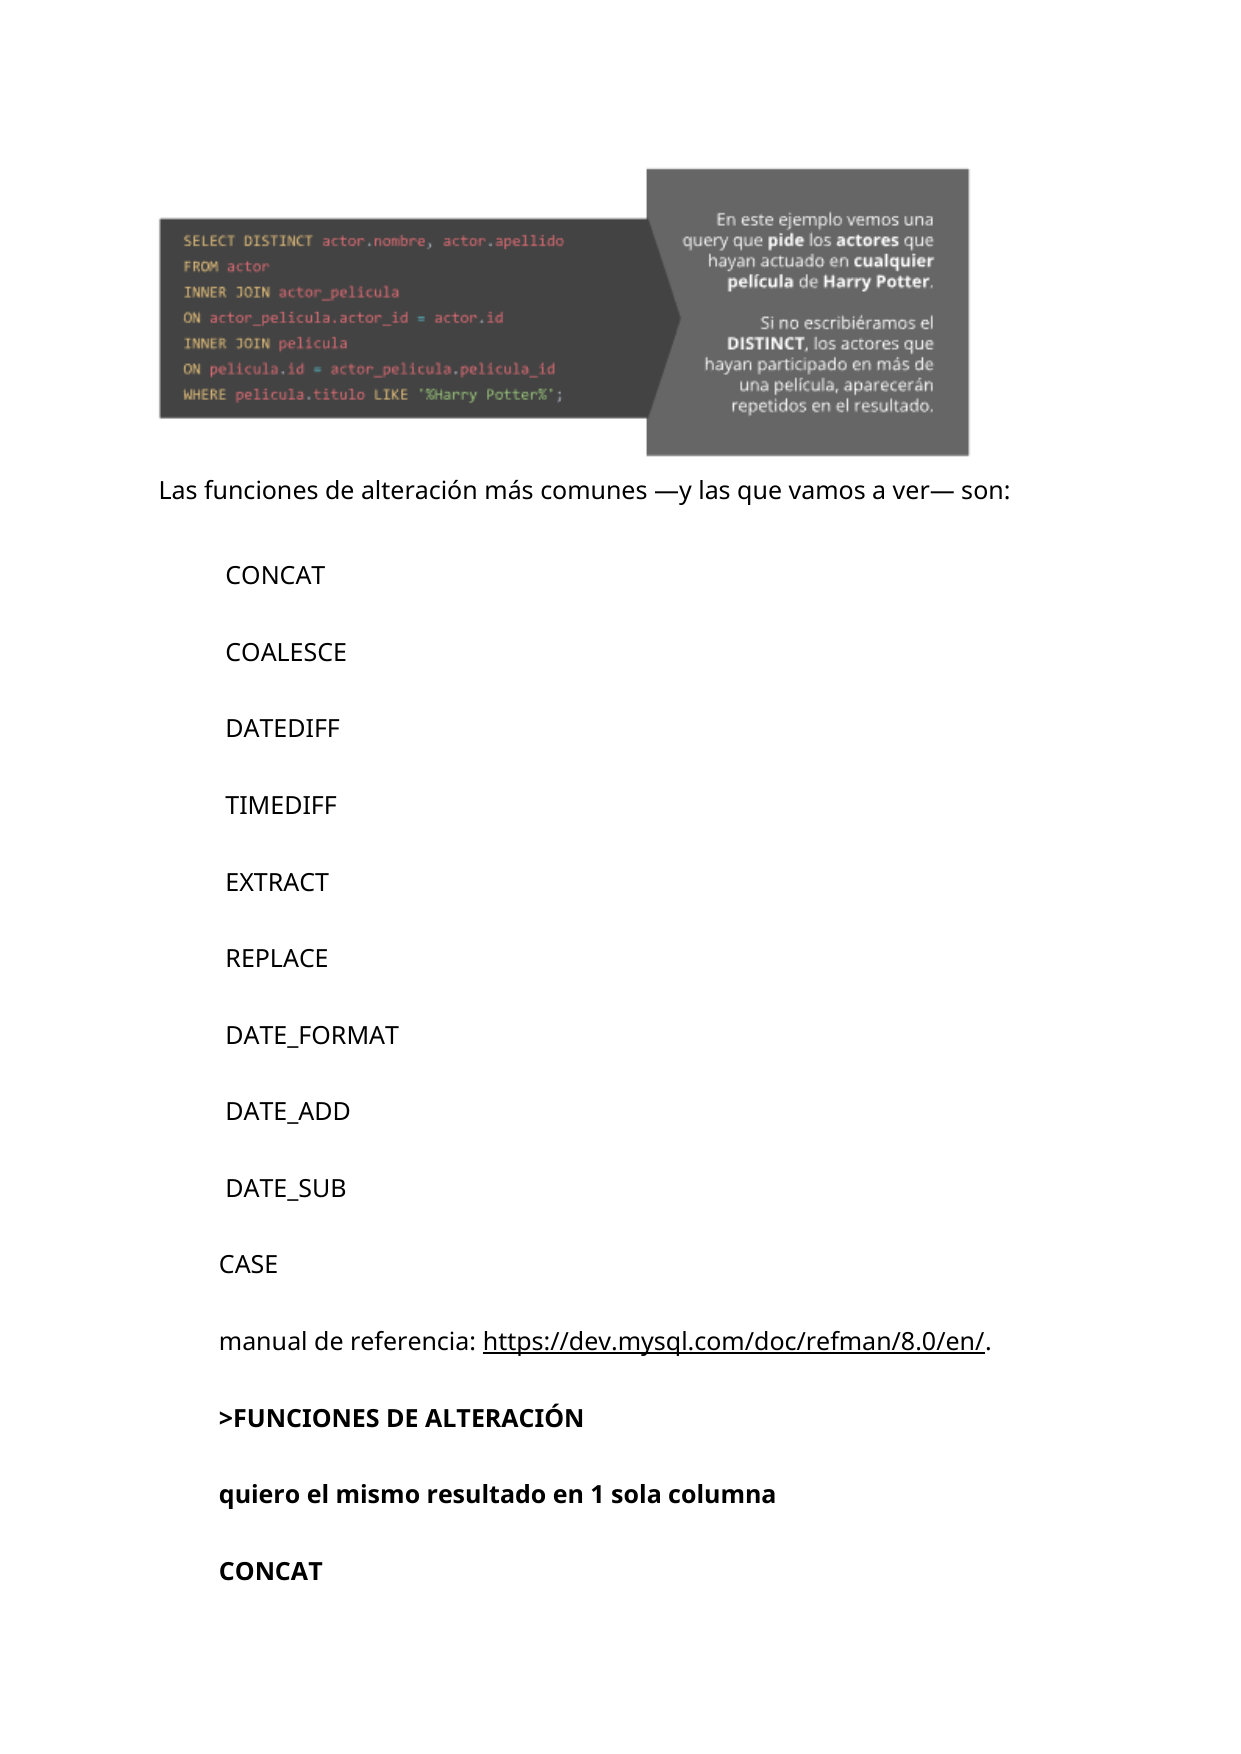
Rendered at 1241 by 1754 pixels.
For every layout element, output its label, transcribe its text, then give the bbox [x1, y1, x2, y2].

list DATE_ADD [219, 1094, 1090, 1128]
list >FUNCIONES DE ALTERACIÓN [219, 1400, 1090, 1434]
list CONCAT [219, 1553, 1090, 1587]
list EXTRACT [219, 864, 1090, 898]
list TIMEDIFF [219, 788, 1090, 822]
list manual de referencia: https://dev.mysql.com/doc/refman/8.0/en/. [219, 1324, 1090, 1358]
text Las funciones de alteración más comunes —y las que vamos a ver— son: [158, 473, 1090, 507]
list DATE_SUB [219, 1171, 1090, 1204]
list DATEDIFF [219, 711, 1090, 745]
picture [150, 150, 986, 469]
list quiero el mismo resultado en 1 sola columna [219, 1477, 1090, 1511]
list CONCAT [219, 558, 1090, 592]
list REPLACE [219, 941, 1090, 975]
list CASE [219, 1247, 1090, 1281]
list COALESCE [219, 634, 1090, 669]
list DATE_FORMAT [219, 1017, 1090, 1051]
